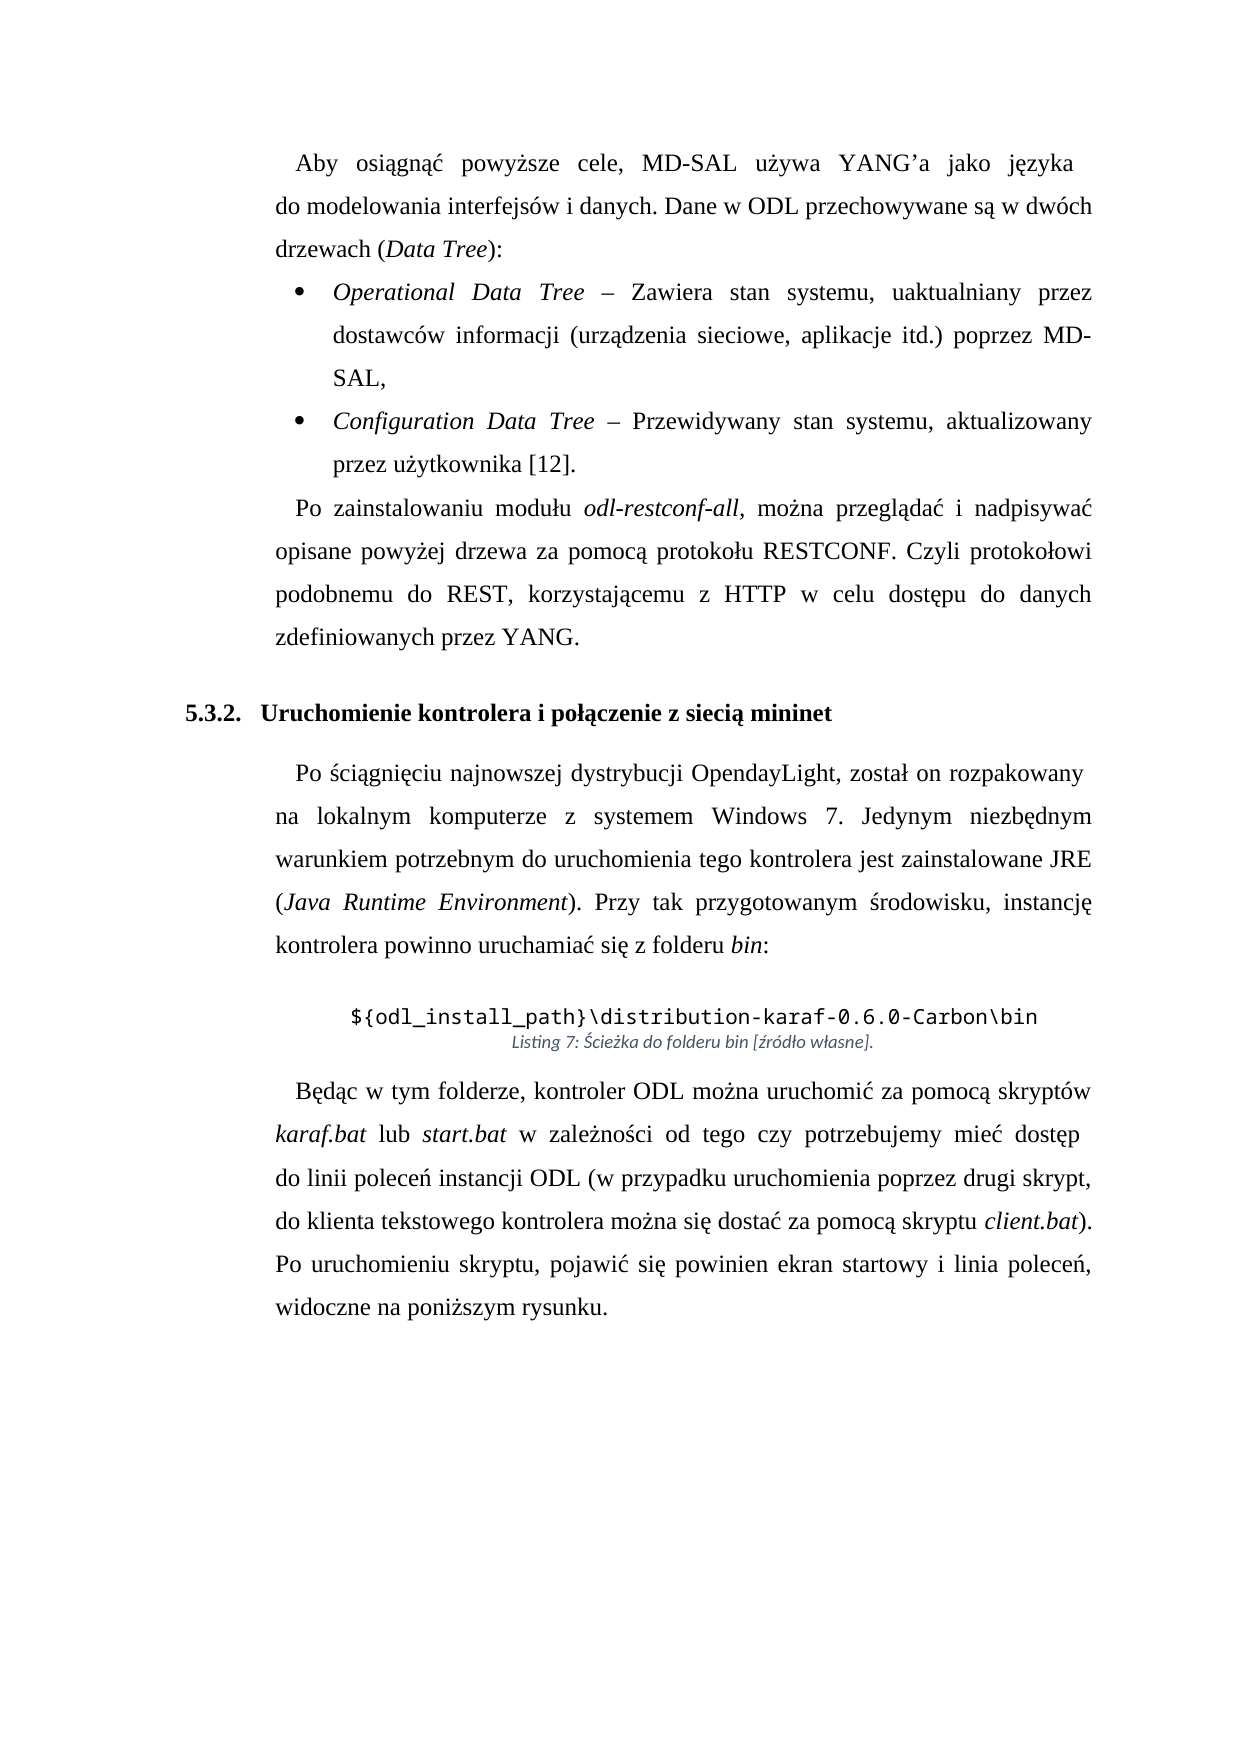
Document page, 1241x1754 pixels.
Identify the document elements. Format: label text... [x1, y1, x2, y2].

subtitle Uruchomienie kontrolera i połączenie z siecią mininet [185, 698, 1093, 727]
list Listing 7: Ścieżka do folderu bin [źródło własne]. [275, 1031, 1093, 1053]
text Aby osiągnąć powyższe cele, MD-SAL używa YANG’a jako języka do modelowania interfejsów i danych. Dane w ODL przechowywane są w dwóch drzewach (Data Tree): [275, 148, 1093, 263]
text Po zainstalowaniu modułu odl-restconf-all, można przeglądać i nadpisywać opisane powyżej drzewa za pomocą protokołu RESTCONF. Czyli protokołowi podobnemu do REST, korzystającemu z HTTP w celu dostępu do danych zdefiniowanych przez YANG. [275, 493, 1093, 651]
list Po ściągnięciu najnowszej dystrybucji OpendayLight, został on rozpakowany na lokalnym komputerze z systemem Windows 7. Jedynym niezbędnym warunkiem potrzebnym do uruchomienia tego kontrolera jest zainstalowane JRE (Java Runtime Environment). Przy tak przygotowanym środowisku, instancję kontrolera powinno uruchamiać się z folderu bin: [275, 758, 1093, 959]
list Configuration Data Tree – Przewidywany stan systemu, aktualizowany przez użytkownika [12]. [295, 406, 1093, 478]
list ${odl_install_path}\distribution-karaf-0.6.0-Carbon\bin [275, 1002, 1093, 1031]
list Operational Data Tree – Zawiera stan systemu, uaktualniany przez dostawców informacji (urządzenia sieciowe, aplikacje itd.) poprzez MD-SAL, [295, 277, 1093, 392]
list Będąc w tym folderze, kontroler ODL można uruchomić za pomocą skryptów karaf.bat lub start.bat w zależności od tego czy potrzebujemy mieć dostęp do linii poleceń instancji ODL (w przypadku uruchomienia poprzez drugi skrypt, do klienta tekstowego kontrolera można się dostać za pomocą skryptu client.bat). Po uruchomieniu skryptu, pojawić się powinien ekran startowy i linia poleceń, widoczne na poniższym rysunku. [275, 1076, 1093, 1321]
